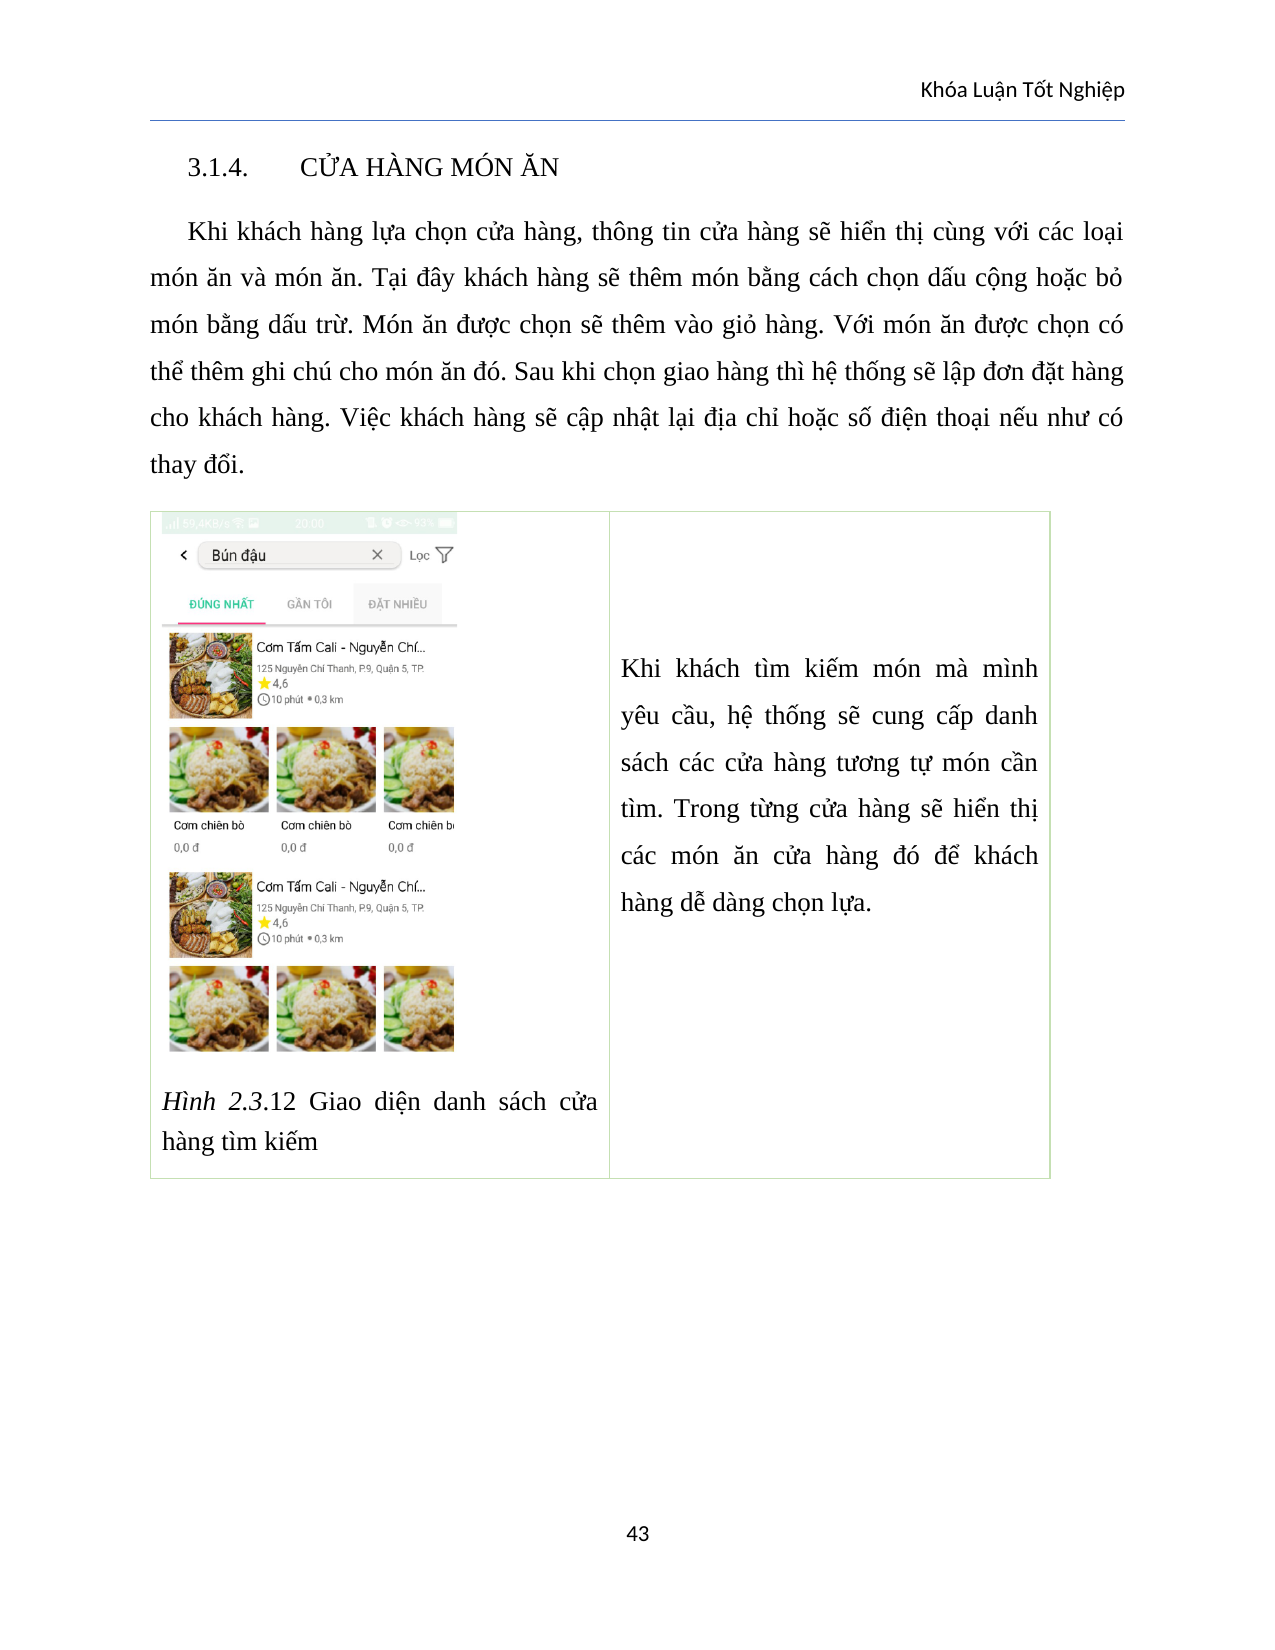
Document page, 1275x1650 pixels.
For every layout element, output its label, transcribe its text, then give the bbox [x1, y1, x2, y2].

table_header Hình 2.3.12 Giao diện danh sách cửa hàng tìm kiếm [151, 512, 609, 1178]
table_header Khi khách tìm kiếm món mà mình yêu cầu, hệ thống sẽ cung cấp danh sách các cửa hàng tương tự món cần tìm. Trong từng cửa hàng sẽ hiển thị các món ăn cửa hàng đó để khách hàng dễ dàng chọn lựa. [610, 512, 1049, 1178]
picture [161, 512, 458, 1059]
list CỬA HÀNG MÓN ĂN [187, 151, 1125, 182]
text Khi khách hàng lựa chọn cửa hàng, thông tin cửa hàng sẽ hiển thị cùng với các loại món ăn và món ăn. Tại đây khách hàng sẽ thêm món bằng cách chọn dấu cộng hoặc bỏ món bằng dấu trừ. Món ăn được chọn sẽ thêm vào giỏ hàng. Với món ăn được chọn có thể thêm ghi chú cho món ăn đó. Sau khi chọn giao hàng thì hệ thống sẽ lập đơn đặt hàng cho khách hàng. Việc khách hàng sẽ cập nhật lại địa chỉ hoặc số điện thoại nếu như có thay đổi. [150, 214, 1125, 479]
